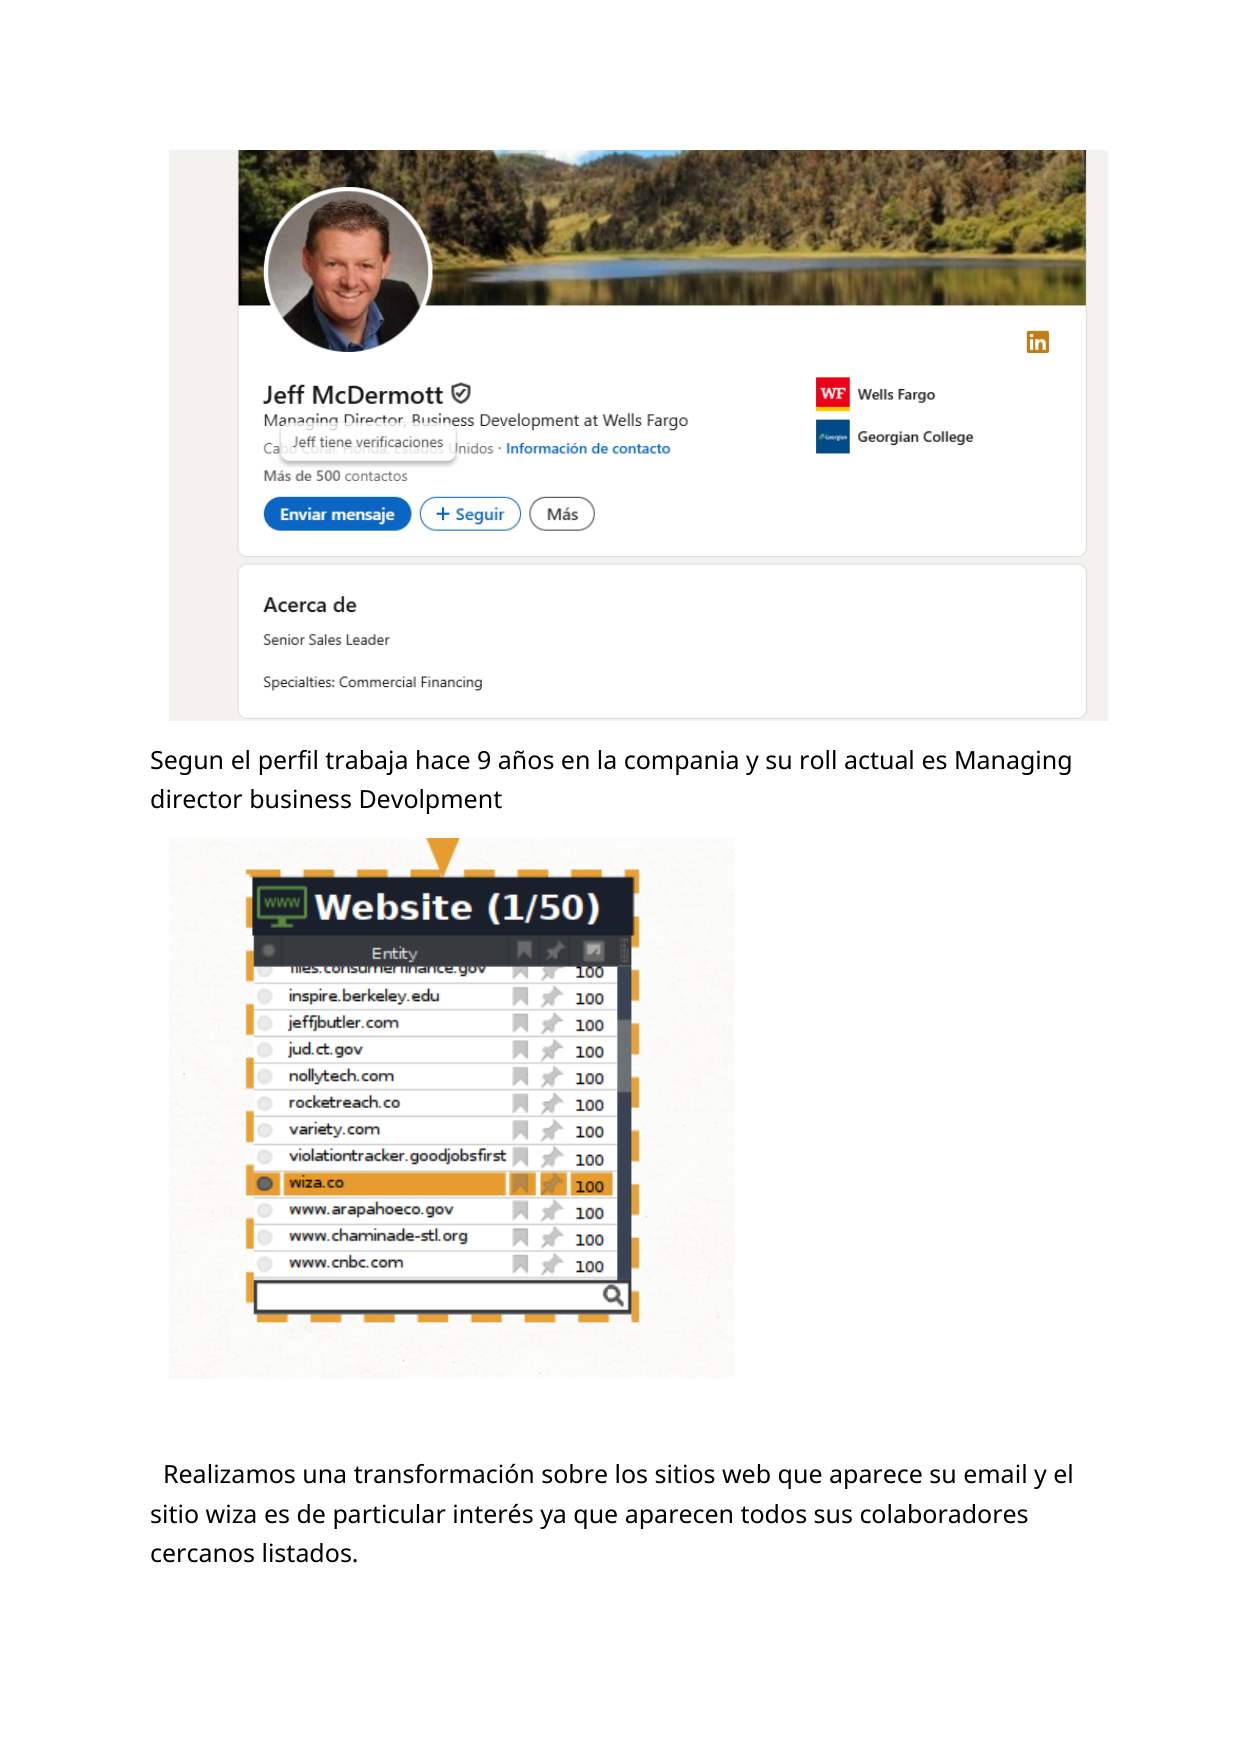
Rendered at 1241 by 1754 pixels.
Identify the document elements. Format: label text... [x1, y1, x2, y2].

text Segun el perfil trabaja hace 9 años en la compania y su roll actual es Managing director business Devolpment [150, 742, 1090, 816]
text Realizamos una transformación sobre los sitios web que aparece su email y el sitio wiza es de particular interés ya que aparecen todos sus colaboradores cercanos listados. [150, 1457, 1090, 1570]
